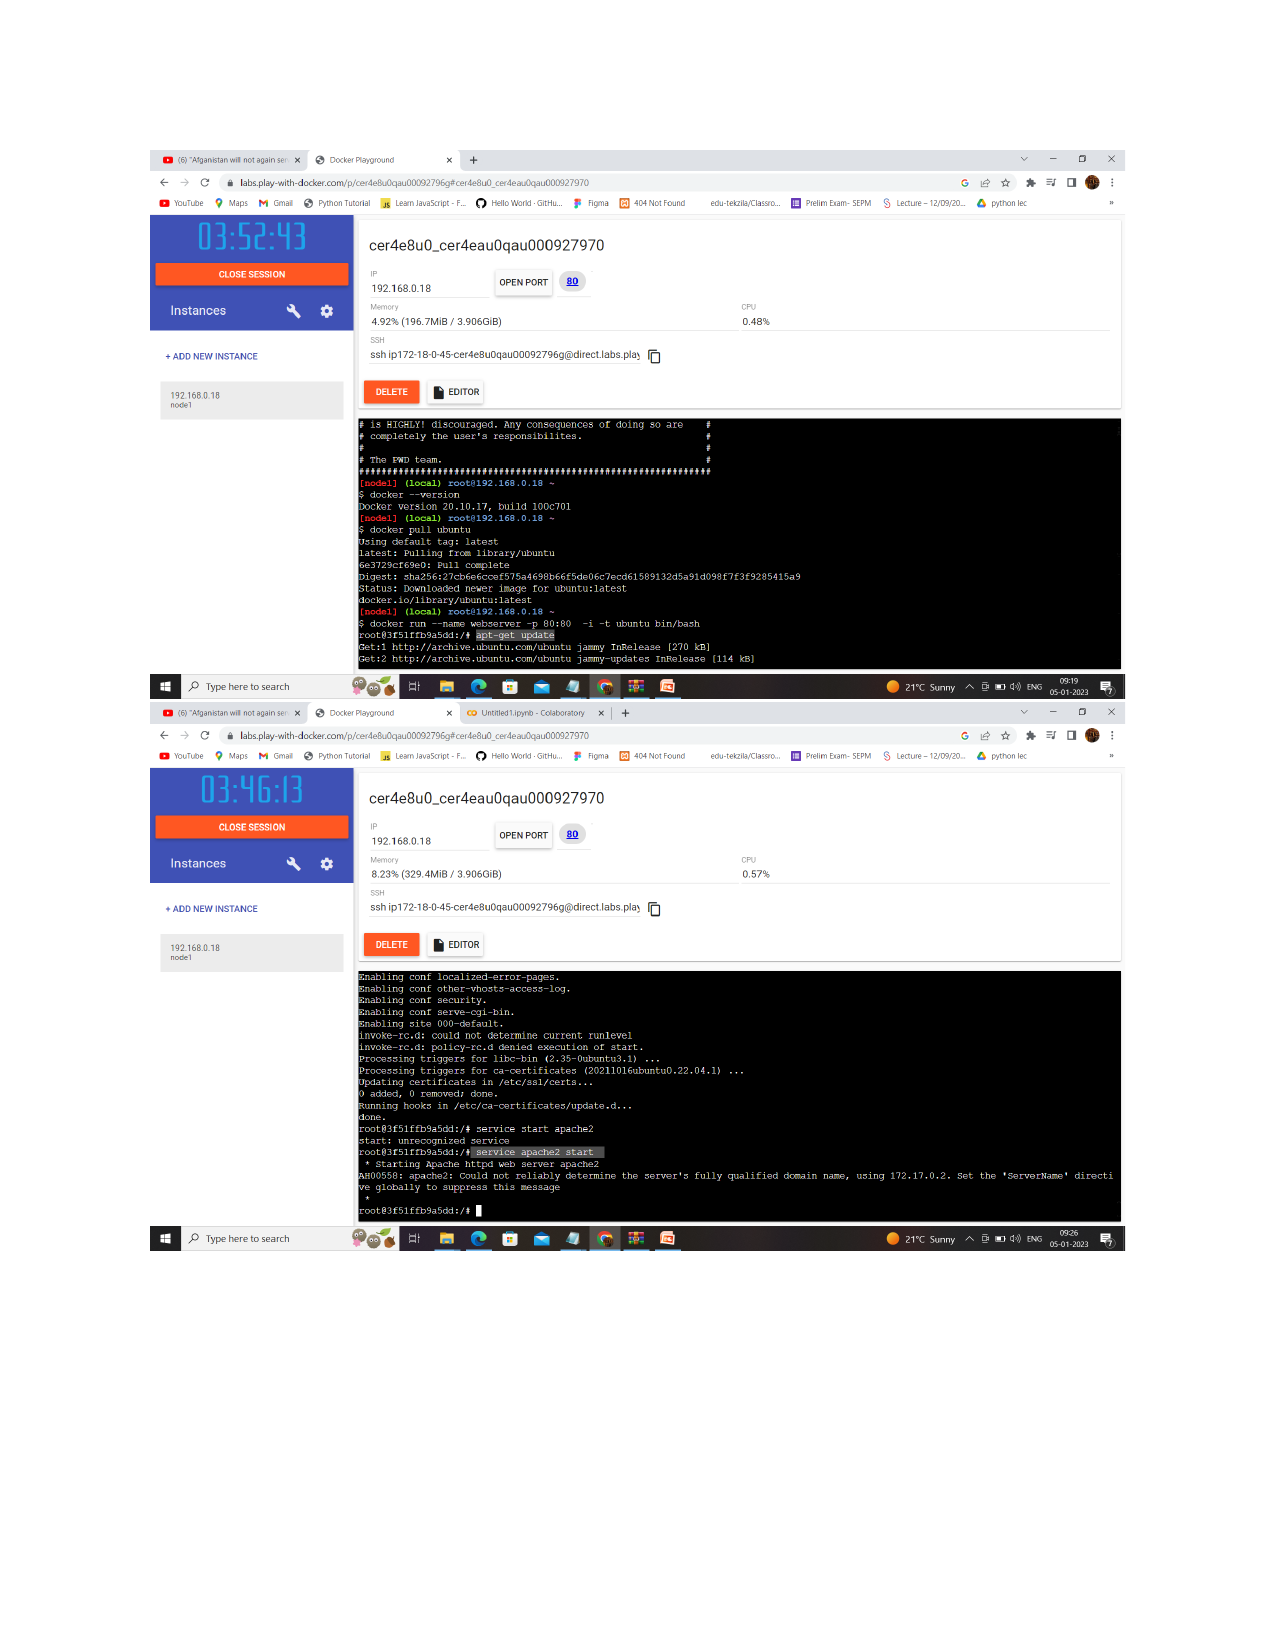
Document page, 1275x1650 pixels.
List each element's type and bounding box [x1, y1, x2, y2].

picture [150, 702, 1125, 1251]
picture [150, 150, 1125, 699]
